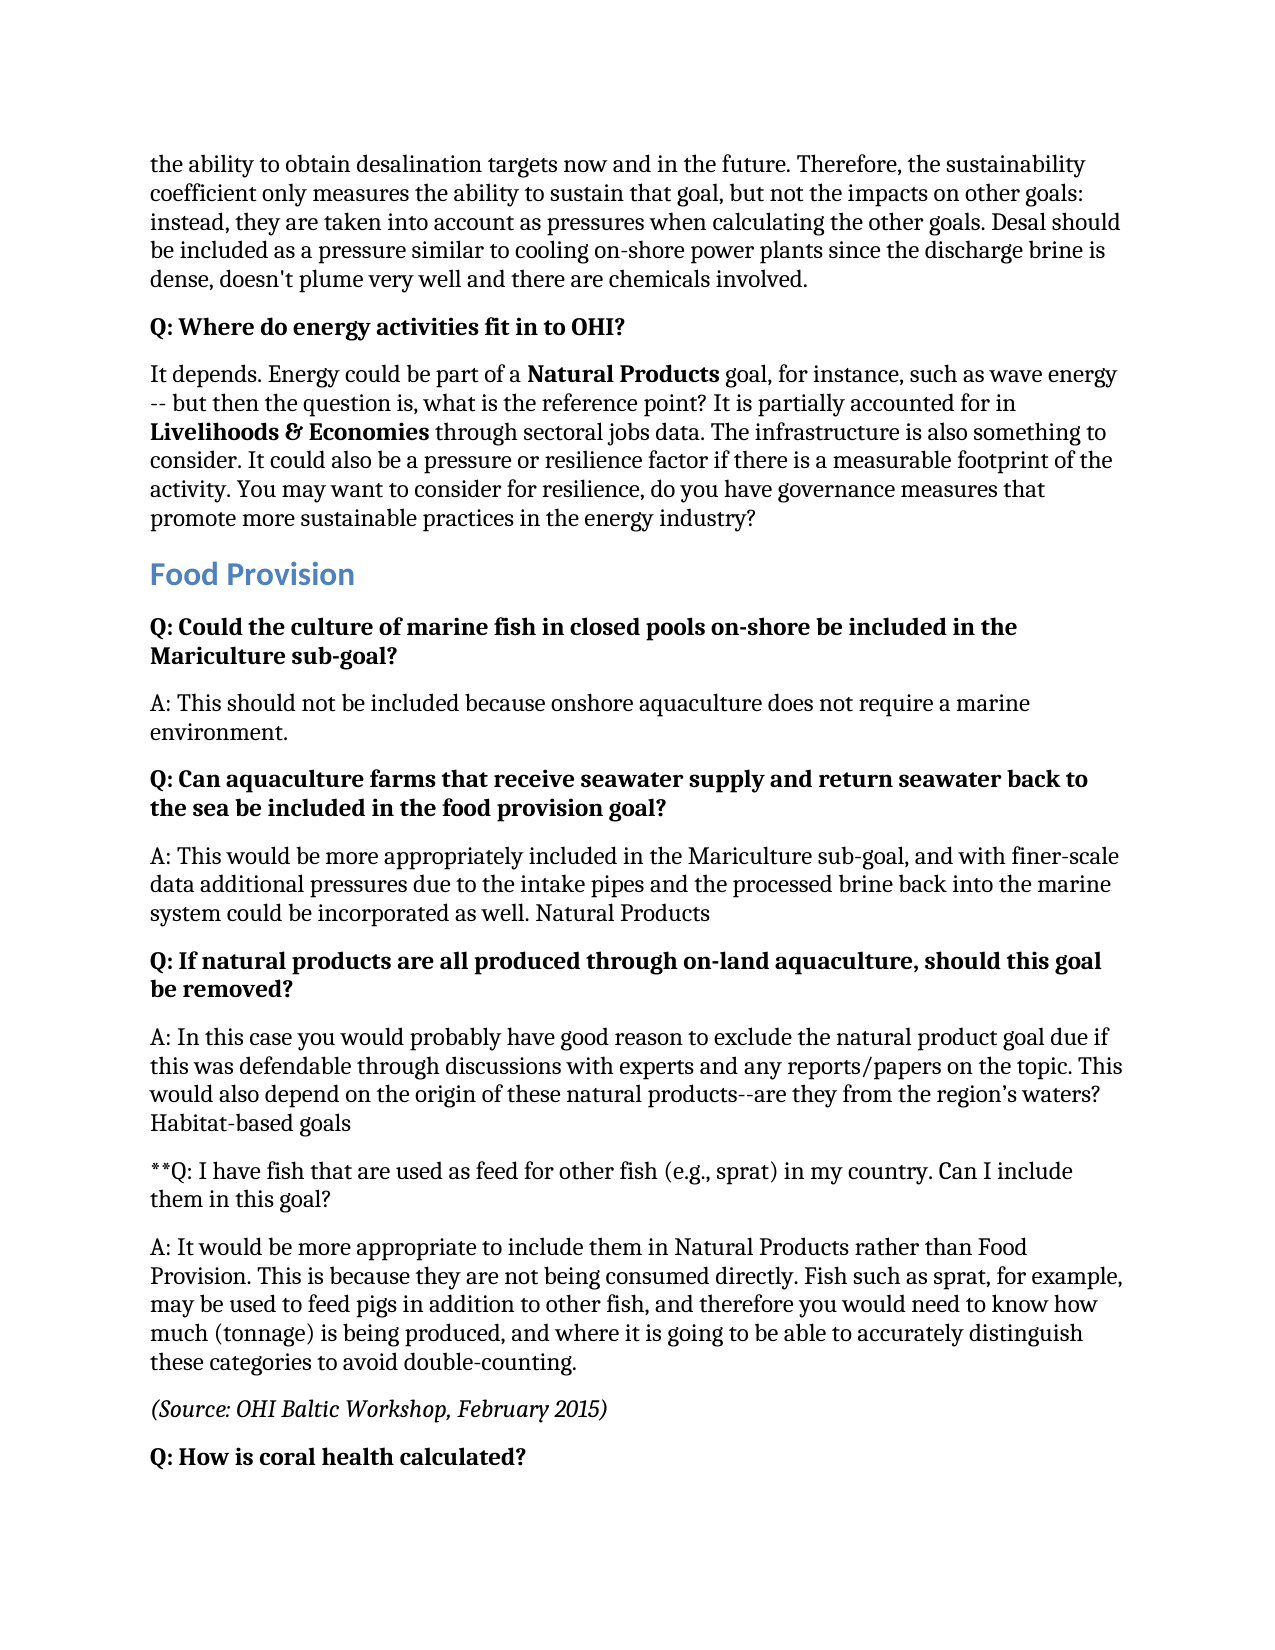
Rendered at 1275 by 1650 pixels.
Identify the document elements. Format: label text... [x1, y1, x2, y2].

text It depends. Energy could be part of a Natural Products goal, for instance, such as wave energy -- but then the question is, what is the reference point? It is partially accounted for in Livelihoods & Economies through sectoral jobs data. The infrastructure is also something to consider. It could also be a pressure or resilience factor if there is a measurable footprint of the activity. You may want to consider for resilience, do you have governance measures that promote more sustainable practices in the energy industry? [150, 360, 1125, 532]
text Q: Can aquaculture farms that receive seawater supply and return seawater back to the sea be included in the food provision goal? [150, 765, 1125, 823]
text **Q: I have fish that are used as feed for other fish (e.g., sprat) in my country. Can I include them in this goal? [150, 1157, 1125, 1214]
text (Source: OHI Baltic Workshop, February 2015) [150, 1395, 1125, 1424]
text A: In this case you would probably have good reason to exclude the natural product goal due if this was defendable through discussions with experts and any reports/papers on the topic. This would also depend on the origin of these natural products--are they from the region’s waters? Habitat-based goals [150, 1023, 1125, 1138]
text Q: Where do energy activities fit in to OHI? [150, 312, 1125, 341]
text A: This should not be included because onshore aquaculture does not require a marine environment. [150, 689, 1125, 747]
text A: This would be more appropriately included in the Mariculture sub-goal, and with finer-scale data additional pressures due to the intake pipes and the processed brine back into the marine system could be incorporated as well. Natural Products [150, 842, 1125, 928]
text Q: Could the culture of marine fish in closed pools on-shore be included in the Mariculture sub-goal? [150, 613, 1125, 670]
text Q: How is coral health calculated? [150, 1443, 1125, 1472]
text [150, 150, 1125, 294]
text Q: If natural products are all produced through on-land aquaculture, should this goal be removed? [150, 947, 1125, 1004]
subtitle Food Provision [150, 553, 1125, 594]
text A: It would be more appropriate to include them in Natural Products rather than Food Provision. This is because they are not being consumed directly. Fish such as sprat, for example, may be used to feed pigs in addition to other fish, and therefore you would need to know how much (tonnage) is being produced, and where it is going to be able to accurately distinguish these categories to avoid double-counting. [150, 1233, 1125, 1377]
